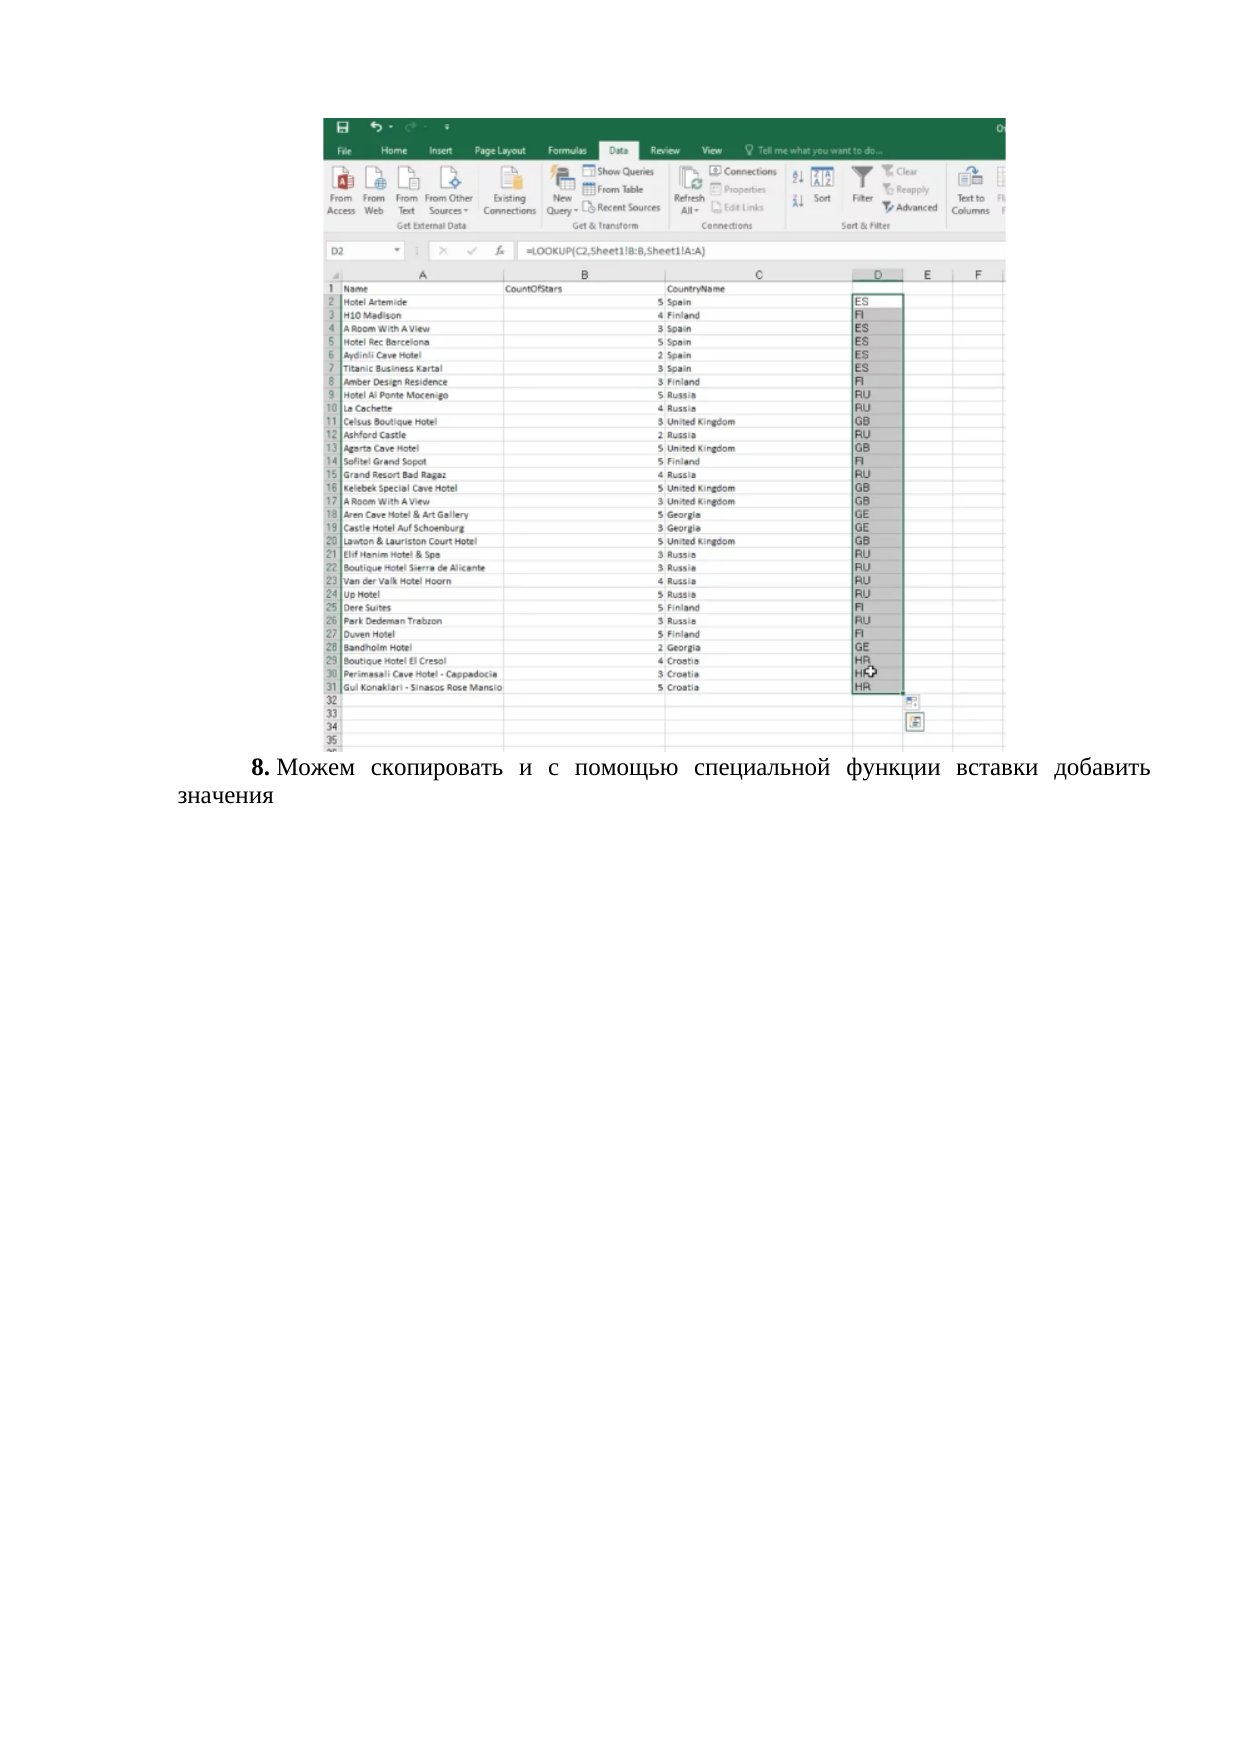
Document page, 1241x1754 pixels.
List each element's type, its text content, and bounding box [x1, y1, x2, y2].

picture [323, 118, 1006, 752]
text 8. Можем скопировать и с помощью специальной функции вставки добавить значения [177, 752, 1152, 809]
